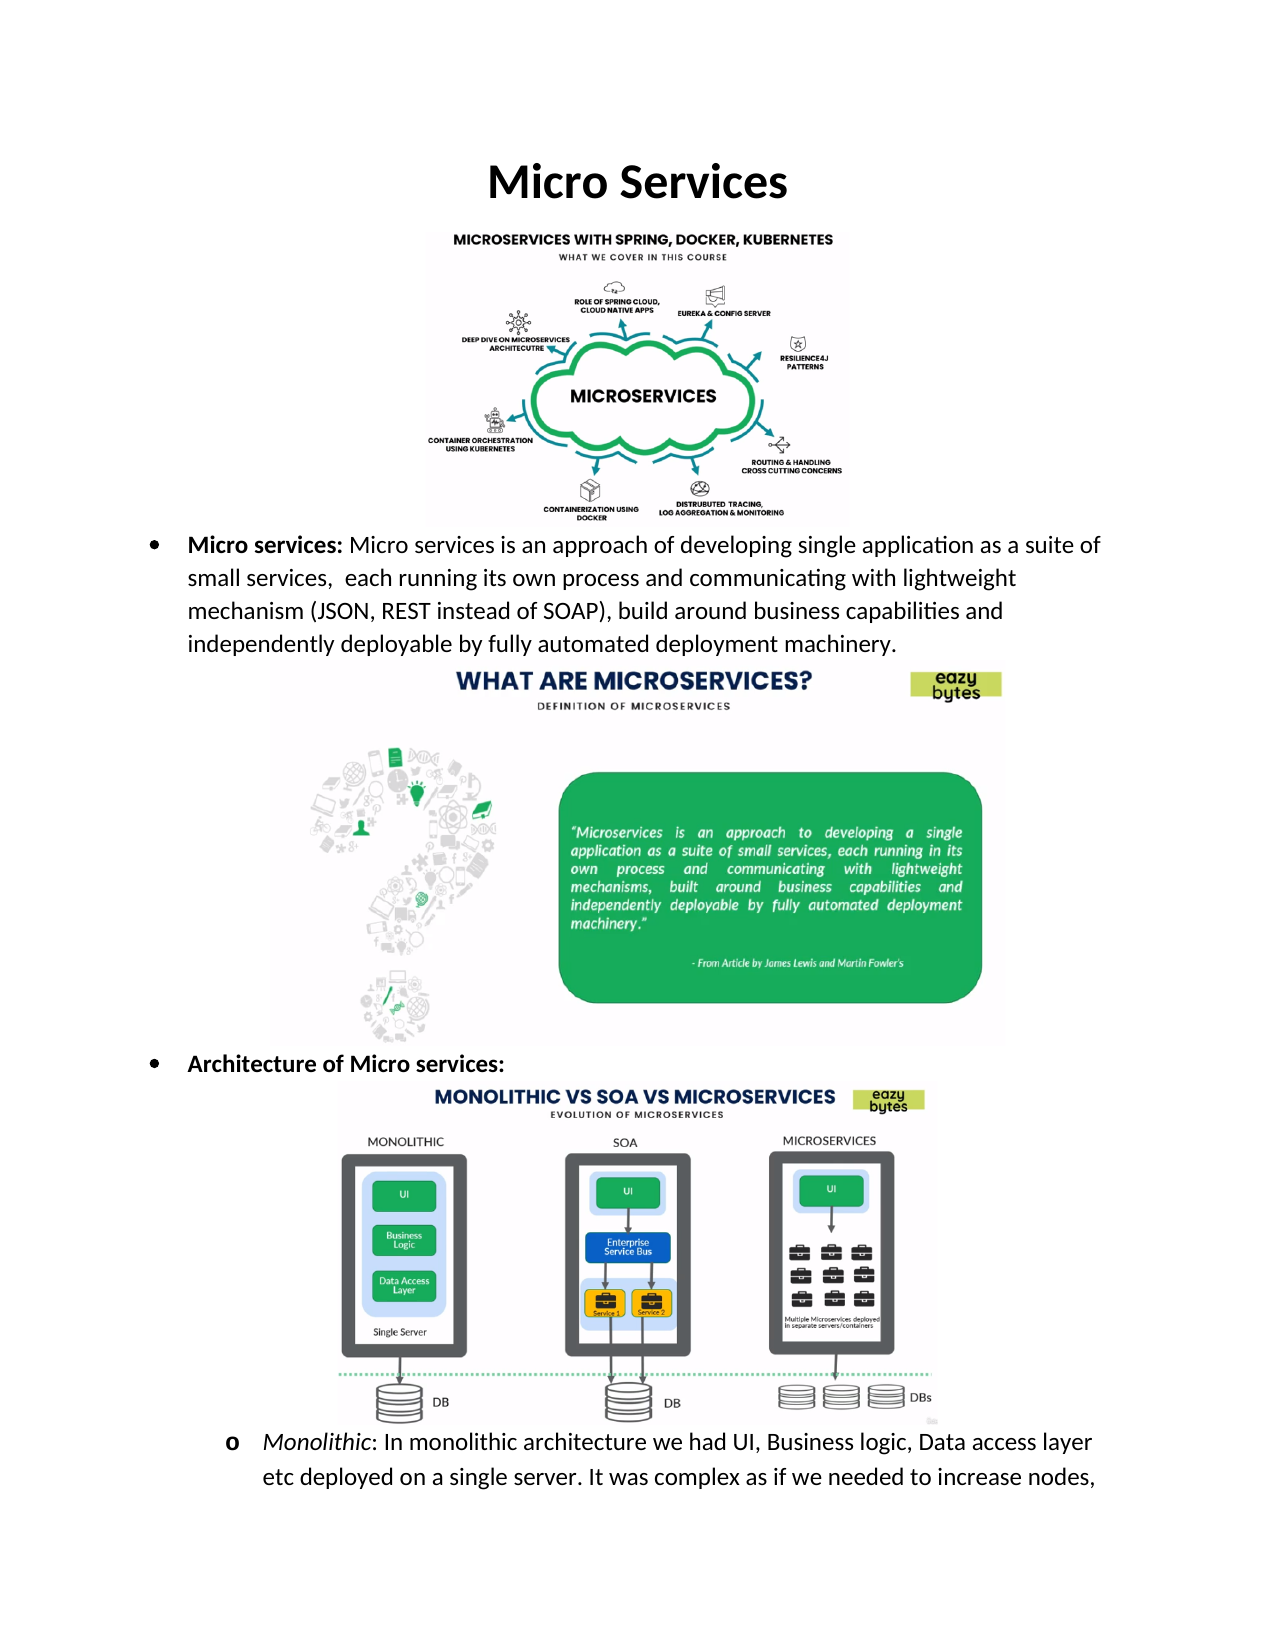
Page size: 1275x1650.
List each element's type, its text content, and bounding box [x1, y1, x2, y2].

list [225, 1427, 1125, 1491]
picture [337, 1081, 938, 1425]
picture [269, 660, 1006, 1046]
picture [425, 232, 850, 527]
list Architecture of Micro services: [150, 1048, 1125, 1078]
text Micro Services [150, 150, 1125, 211]
list Micro services: Micro services is an approach of developing single application as a suite of small services, each running its own process and communicating with lightweight mechanism (JSON, REST instead of SOAP), build around business capabilities and independently deployable by fully automated deployment machinery. [150, 529, 1125, 658]
